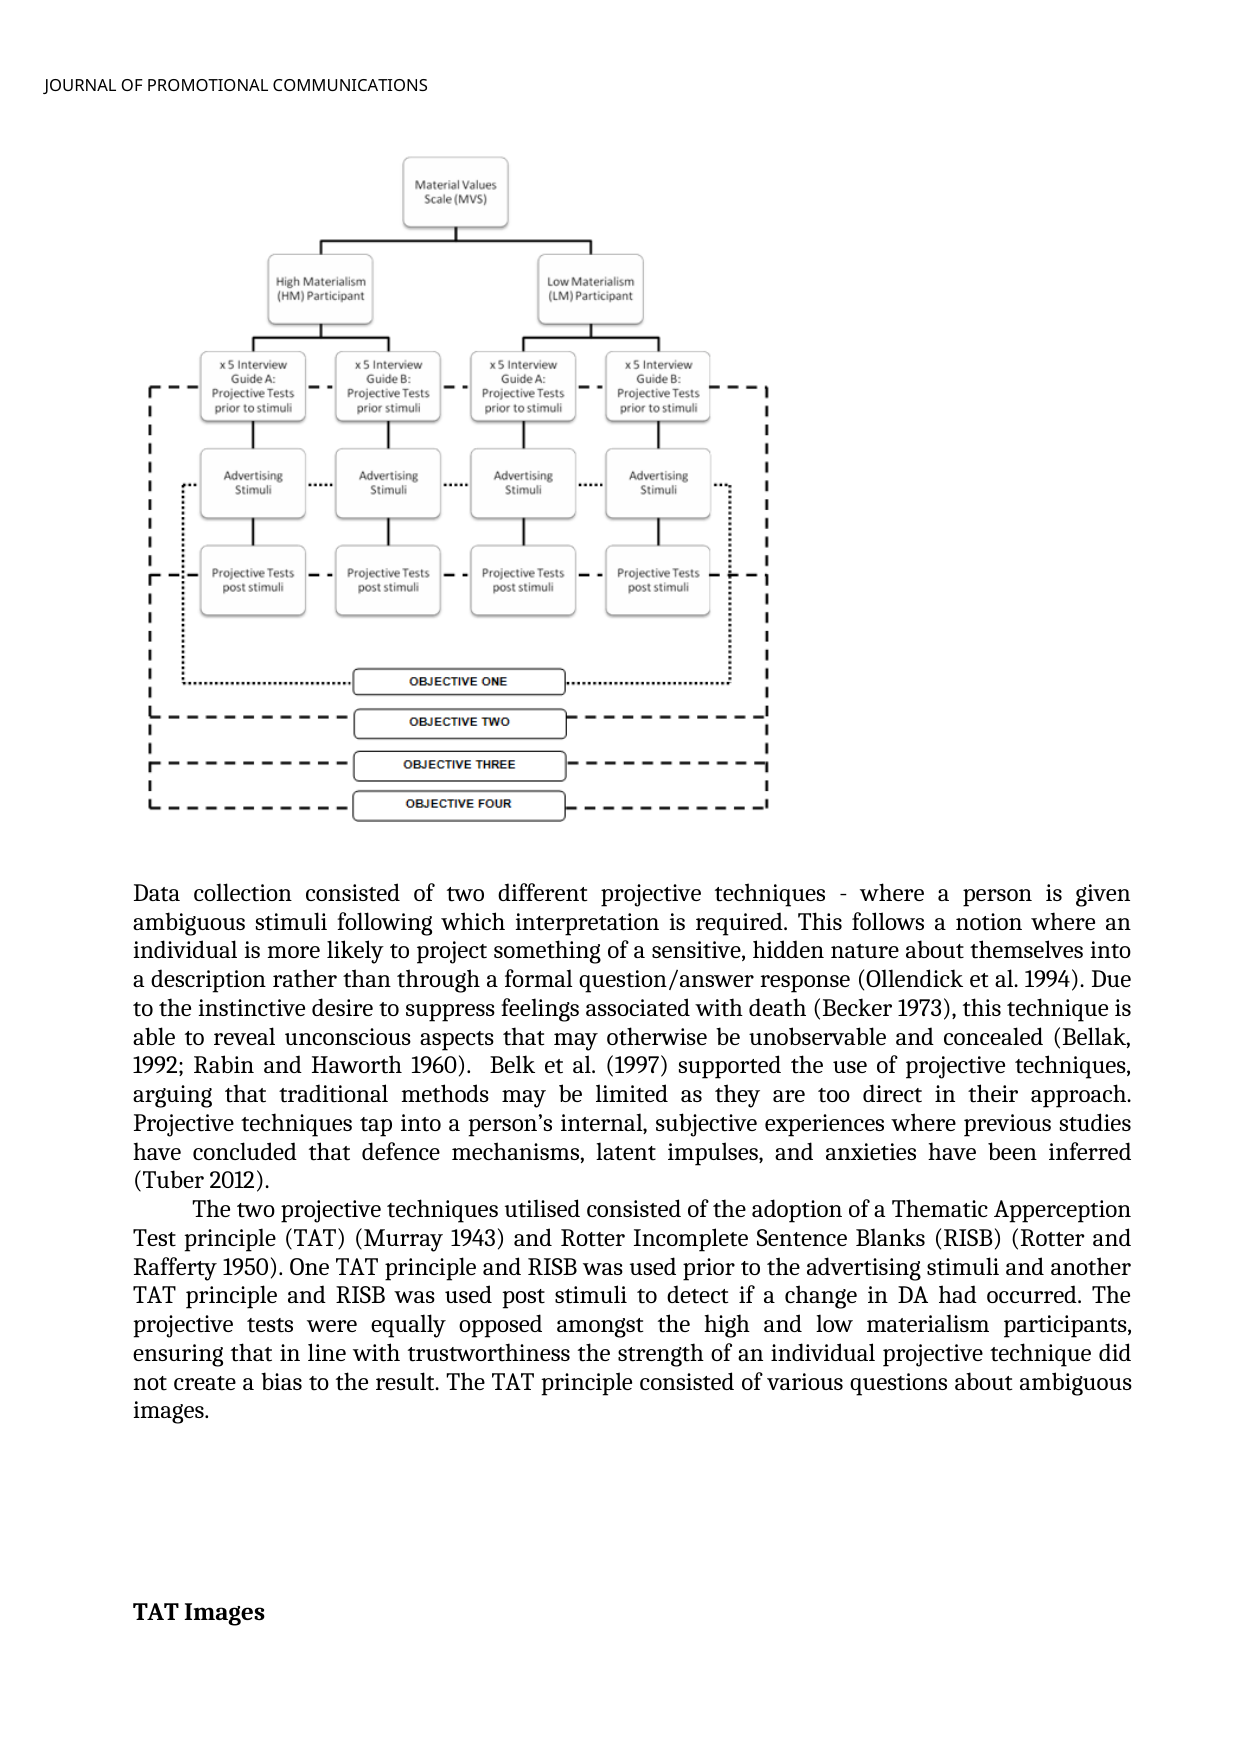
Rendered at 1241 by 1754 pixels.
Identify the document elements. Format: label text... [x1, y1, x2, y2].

text The two projective techniques utilised consisted of the adoption of a Thematic Apperception Test principle (TAT) (Murray 1943) and Rotter Incomplete Sentence Blanks (RISB) (Rotter and Rafferty 1950). One TAT principle and RISB was used prior to the advertising stimuli and another TAT principle and RISB was used post stimuli to detect if a change in DA had occurred. The projective tests were equally opposed amongst the high and low materialism participants, ensuring that in line with trustworthiness the strength of an individual projective technique did not create a bias to the result. The TAT principle consisted of various questions about ambiguous images. [133, 1195, 1133, 1425]
text Data collection consisted of two different projective techniques - where a person is given ambiguous stimuli following which interpretation is required. This follows a notion where an individual is more likely to project something of a sensitive, hidden nature about themselves into a description rather than through a formal question/answer response (Ollendick et al. 1994). Due to the instinctive desire to suppress feelings associated with death (Becker 1973), this technique is able to reveal unconscious aspects that may otherwise be unobservable and concealed (Bellak, 1992; Rabin and Haworth 1960). Belk et al. (1997) supported the use of projective techniques, arguing that traditional methods may be limited as they are too direct in their approach. Projective techniques tap into a person’s internal, subjective experiences where previous studies have concluded that defence mechanisms, latent impulses, and anxieties have been inferred (Tuber 2012). [133, 879, 1133, 1195]
text TAT Images [133, 1597, 1133, 1626]
picture [132, 153, 791, 822]
